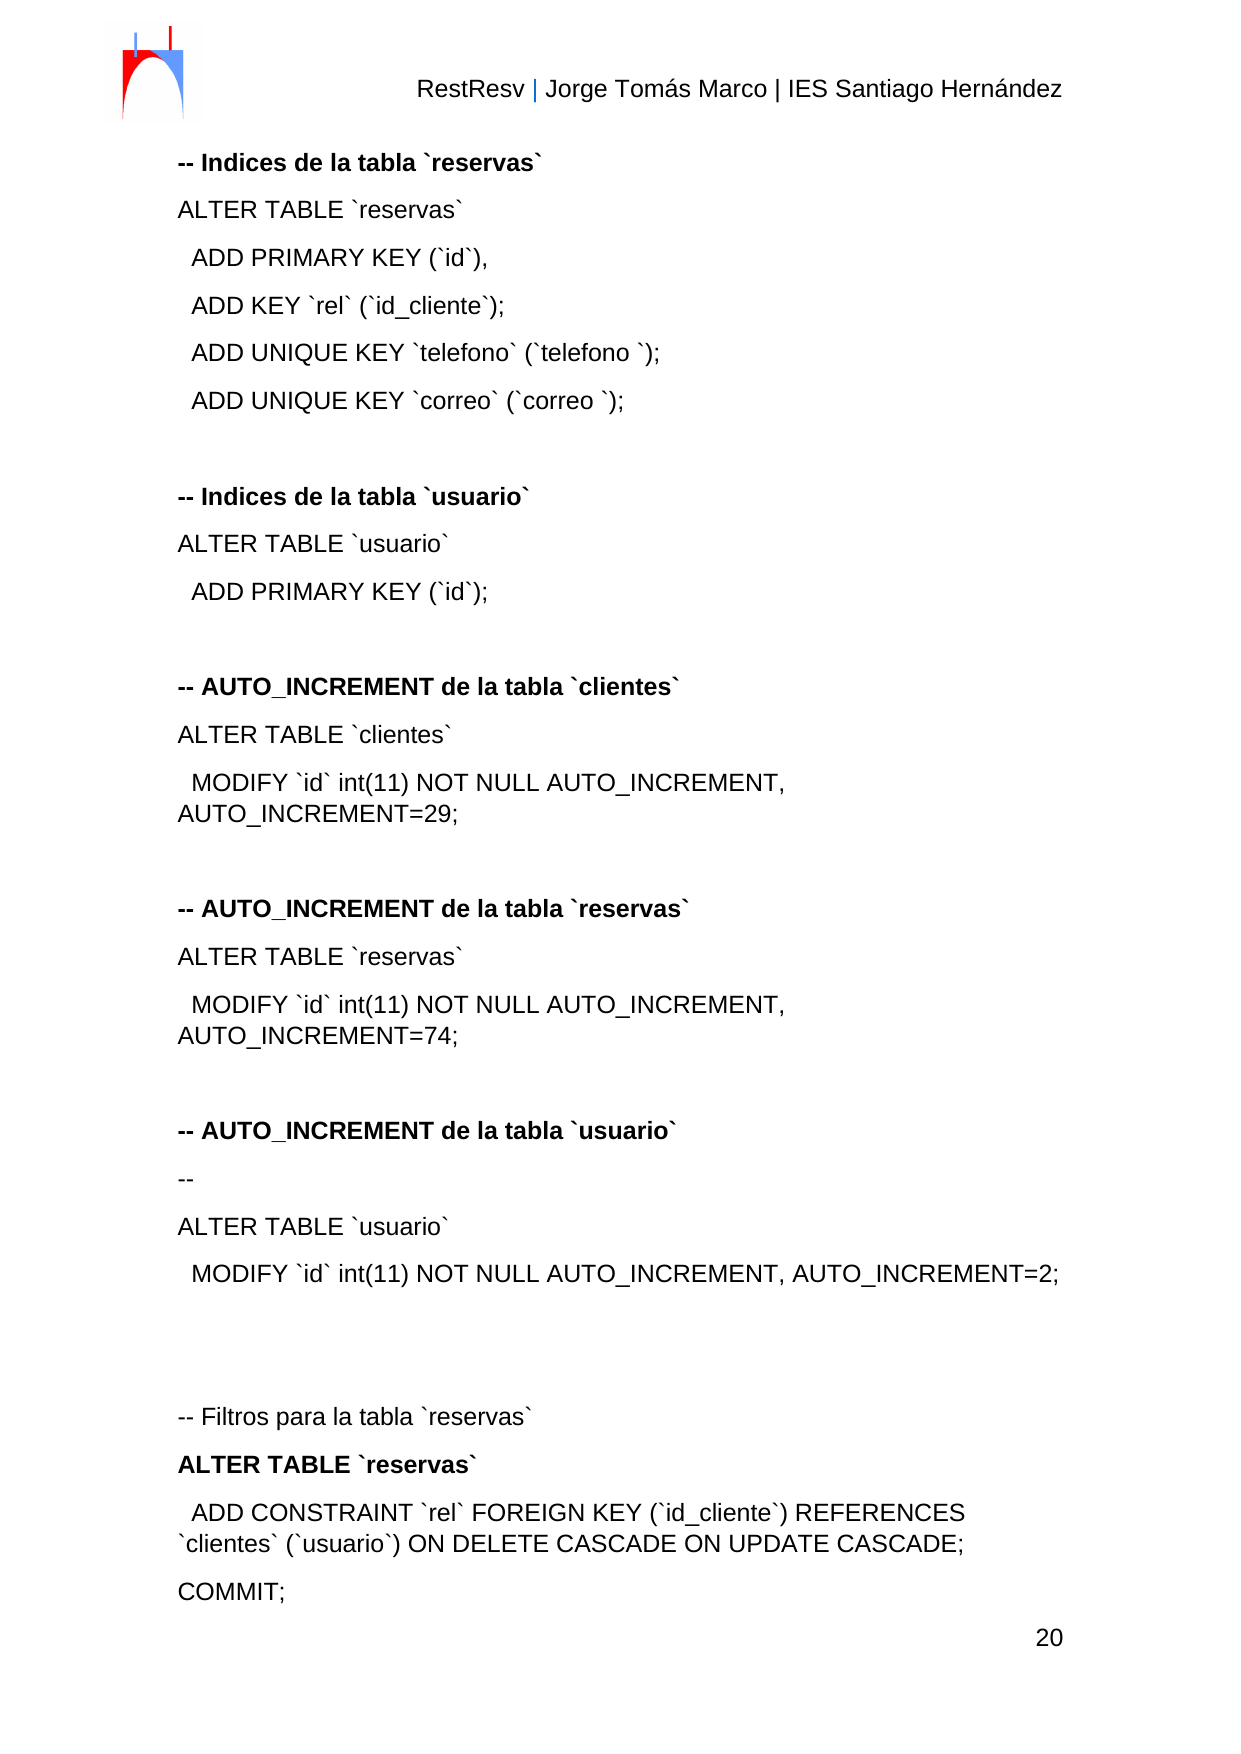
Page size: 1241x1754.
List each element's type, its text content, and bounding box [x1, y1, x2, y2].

text ALTER TABLE `usuario` [177, 1212, 1063, 1240]
text -- Indices de la tabla `usuario` [177, 482, 1063, 510]
text ADD CONSTRAINT `rel` FOREIGN KEY (`id_cliente`) REFERENCES `clientes` (`usuario`) ON DELETE CASCADE ON UPDATE CASCADE; [177, 1498, 1063, 1558]
text ALTER TABLE `usuario` [177, 529, 1063, 558]
text -- AUTO_INCREMENT de la tabla `clientes` [177, 672, 1063, 701]
text MODIFY `id` int(11) NOT NULL AUTO_INCREMENT, AUTO_INCREMENT=29; [177, 768, 1063, 828]
text ADD PRIMARY KEY (`id`); [177, 577, 1063, 606]
text COMMIT; [177, 1577, 1063, 1605]
text -- AUTO_INCREMENT de la tabla `usuario` [177, 1116, 1063, 1145]
text ADD UNIQUE KEY `correo` (`correo `); [177, 386, 1063, 415]
text -- [177, 1164, 1063, 1193]
text -- Filtros para la tabla `reservas` [177, 1402, 1063, 1431]
text ALTER TABLE `reservas` [177, 195, 1063, 224]
text -- Indices de la tabla `reservas` [177, 148, 1063, 176]
text -- AUTO_INCREMENT de la tabla `reservas` [177, 894, 1063, 923]
text ADD KEY `rel` (`id_cliente`); [177, 291, 1063, 319]
text ADD PRIMARY KEY (`id`), [177, 243, 1063, 272]
text ALTER TABLE `clientes` [177, 720, 1063, 749]
picture [102, 21, 204, 124]
text MODIFY `id` int(11) NOT NULL AUTO_INCREMENT, AUTO_INCREMENT=2; [177, 1259, 1063, 1288]
text ALTER TABLE `reservas` [177, 942, 1063, 971]
text MODIFY `id` int(11) NOT NULL AUTO_INCREMENT, AUTO_INCREMENT=74; [177, 990, 1063, 1049]
text ADD UNIQUE KEY `telefono` (`telefono `); [177, 338, 1063, 367]
text ALTER TABLE `reservas` [177, 1450, 1063, 1479]
